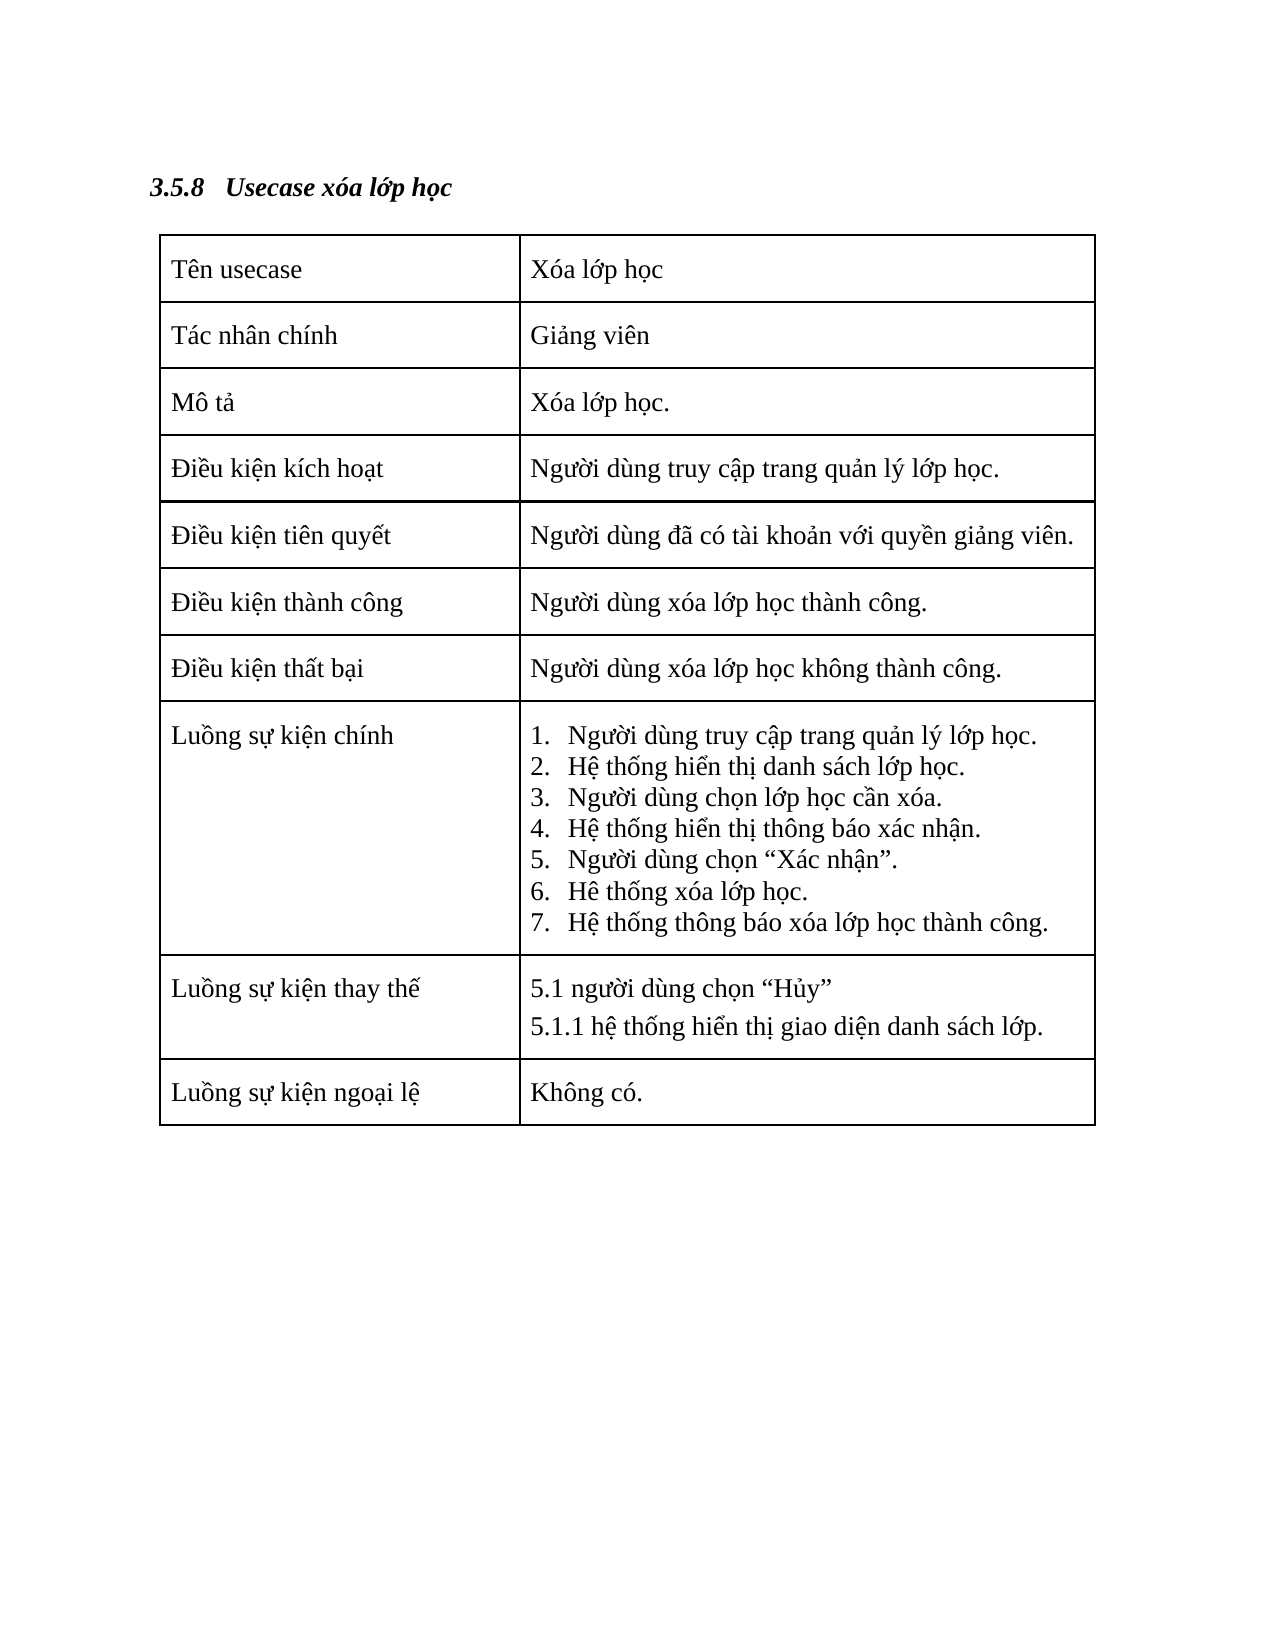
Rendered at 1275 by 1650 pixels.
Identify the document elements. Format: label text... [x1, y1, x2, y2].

table_cell Luồng sự kiện ngoại lệ [161, 1060, 519, 1124]
table_cell Tác nhân chính [161, 303, 519, 367]
table_cell Người dùng xóa lớp học thành công. [521, 569, 1094, 633]
table_cell Mô tả [161, 369, 519, 434]
table_header Tên usecase [161, 236, 519, 301]
table_cell Người dùng truy cập trang quản lý lớp học. [521, 436, 1094, 500]
table_cell Điều kiện thành công [161, 569, 519, 633]
table_cell Người dùng xóa lớp học không thành công. [521, 636, 1094, 700]
table_cell Không có. [521, 1060, 1094, 1124]
table_cell Điều kiện tiên quyết [161, 503, 519, 567]
table_cell Người dùng truy cập trang quản lý lớp học. Hệ thống hiển thị danh sách lớp học. Người dùng chọn lớp học cần xóa. Hệ thống hiển thị thông báo xác nhận. Người dùng chọn “Xác nhận”. Hê thống xóa lớp học. Hệ thống thông báo xóa lớp học thành công. [521, 702, 1094, 953]
table_cell Điều kiện thất bại [161, 636, 519, 700]
table_cell Luồng sự kiện thay thế [161, 956, 519, 1057]
table_header Xóa lớp học [521, 236, 1094, 301]
table_cell Người dùng đã có tài khoản với quyền giảng viên. [521, 503, 1094, 567]
table_cell Điều kiện kích hoạt [161, 436, 519, 500]
table_cell Giảng viên [521, 303, 1094, 367]
table_cell Xóa lớp học. [521, 369, 1094, 434]
list Usecase xóa lớp học [150, 171, 1125, 202]
table_cell 5.1 người dùng chọn “Hủy” 5.1.1 hệ thống hiển thị giao diện danh sách lớp. [521, 956, 1094, 1057]
table_cell Luồng sự kiện chính [161, 702, 519, 953]
